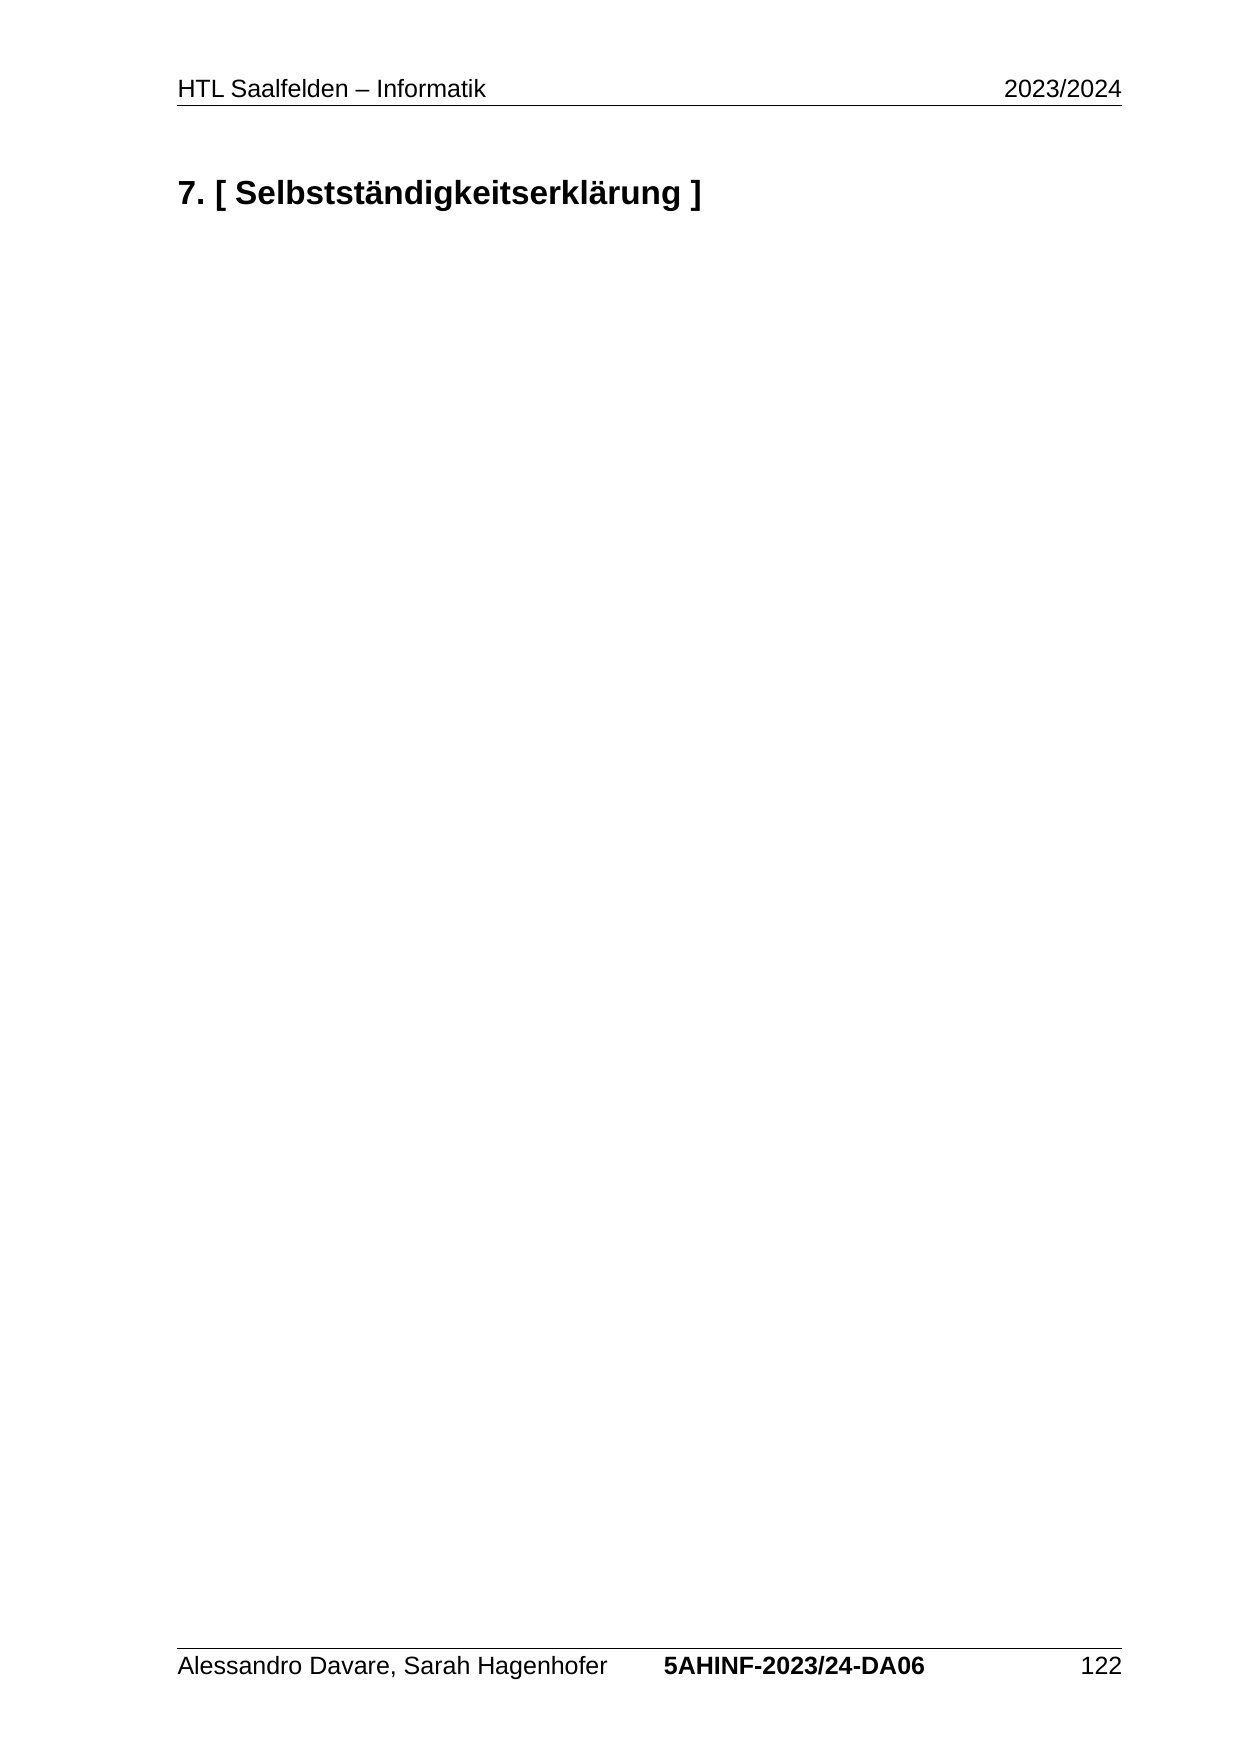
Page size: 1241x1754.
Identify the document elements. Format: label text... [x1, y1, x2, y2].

subtitle [ Selbstständigkeitserklärung ] [177, 173, 1122, 211]
